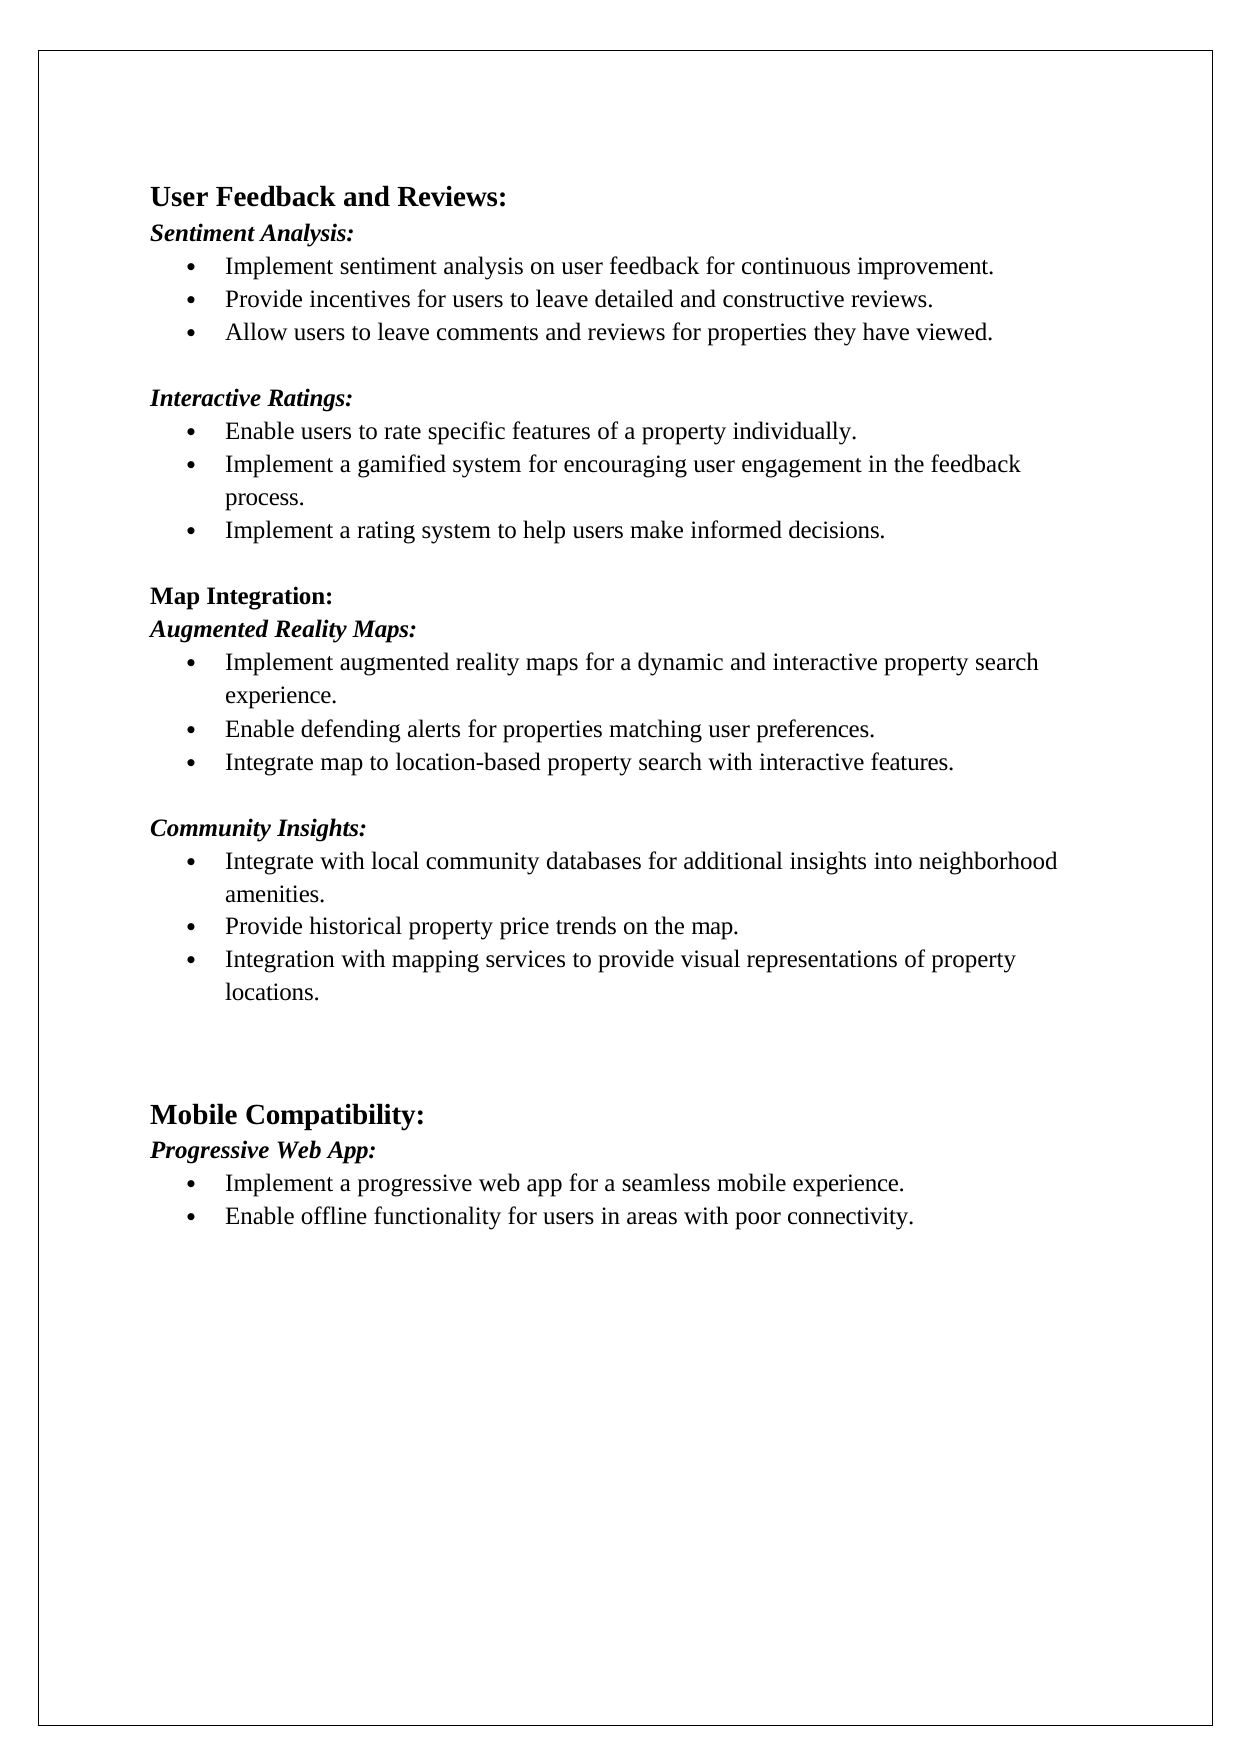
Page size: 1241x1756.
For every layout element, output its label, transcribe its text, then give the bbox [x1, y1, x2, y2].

list Enable offline functionality for users in areas with poor connectivity. [187, 1201, 1212, 1230]
list Implement sentiment analysis on user feedback for continuous improvement. [187, 251, 1212, 279]
list Integration with mapping services to provide visual representations of property locations. [187, 944, 1016, 1006]
list Allow users to leave comments and reviews for properties they have viewed. [187, 317, 1212, 346]
list Integrate map to location-based property search with interactive features. [187, 747, 1212, 775]
list Enable defending alerts for properties matching user preferences. [187, 714, 1212, 742]
text Augmented Reality Maps: [150, 614, 1212, 643]
list Provide historical property price trends on the map. [187, 912, 1212, 940]
text Community Insights: [150, 813, 1212, 841]
list Implement augmented reality maps for a dynamic and interactive property search experience. [187, 647, 1039, 709]
list Enable users to rate specific features of a property individually. [187, 416, 1212, 445]
list Integrate with local community databases for additional insights into neighborhood amenities. [187, 846, 1058, 907]
text Progressive Web App: [150, 1135, 1212, 1164]
list Implement a progressive web app for a seamless mobile experience. [187, 1168, 1212, 1197]
list Implement a gamified system for encouraging user engagement in the feedback process. [187, 449, 1021, 511]
list Implement a rating system to help users make informed decisions. [187, 515, 1212, 544]
subtitle Mobile Compatibility: [150, 1097, 1212, 1130]
list Provide incentives for users to leave detailed and constructive reviews. [187, 284, 1212, 312]
text Sentiment Analysis: [150, 218, 1212, 246]
subtitle User Feedback and Reviews: [150, 179, 1212, 213]
subtitle Map Integration: [150, 581, 1212, 610]
text Interactive Ratings: [150, 383, 1212, 412]
